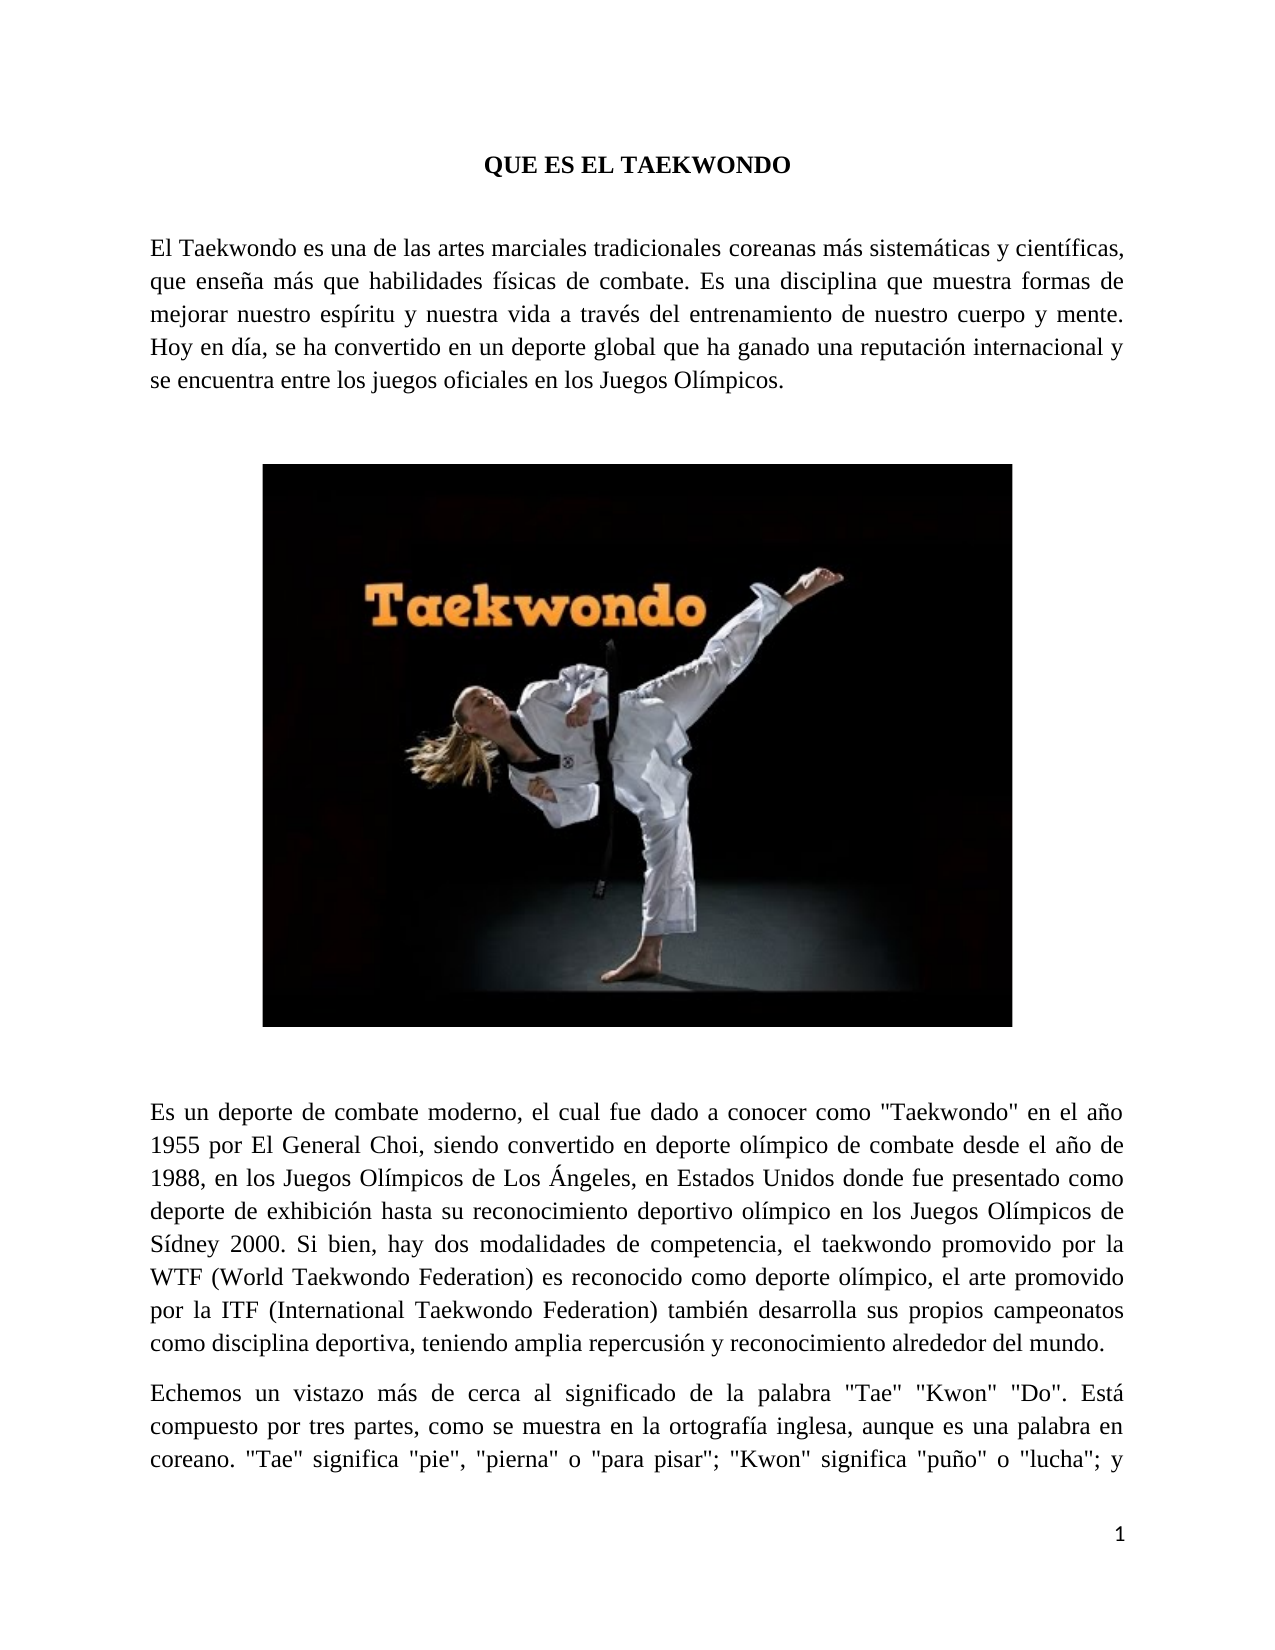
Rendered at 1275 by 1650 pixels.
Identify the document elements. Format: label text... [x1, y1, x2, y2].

text QUE ES EL TAEKWONDO [150, 150, 1125, 179]
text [150, 1378, 1125, 1473]
text El Taekwondo es una de las artes marciales tradicionales coreanas más sistemáticas y científicas, que enseña más que habilidades físicas de combate. Es una disciplina que muestra formas de mejorar nuestro espíritu y nuestra vida a través del entrenamiento de nuestro cuerpo y mente. Hoy en día, se ha convertido en un deporte global que ha ganado una reputación internacional y se encuentra entre los juegos oficiales en los Juegos Olímpicos. [150, 233, 1125, 393]
picture [262, 464, 1013, 1027]
text Es un deporte de combate moderno, el cual fue dado a conocer como "Taekwondo" en el año 1955 por El General Choi, siendo convertido en deporte olímpico de combate desde el año de 1988, en los Juegos Olímpicos de Los Ángeles, en Estados Unidos donde fue presentado como deporte de exhibición hasta su reconocimiento deportivo olímpico en los Juegos Olímpicos de Sídney 2000. Si bien, hay dos modalidades de competencia, el taekwondo promovido por la WTF (World Taekwondo Federation) es reconocido como deporte olímpico, el arte promovido por la ITF (International Taekwondo Federation) también desarrolla sus propios campeonatos como disciplina deportiva, teniendo amplia repercusión y reconocimiento alrededor del mundo. [150, 1097, 1125, 1357]
